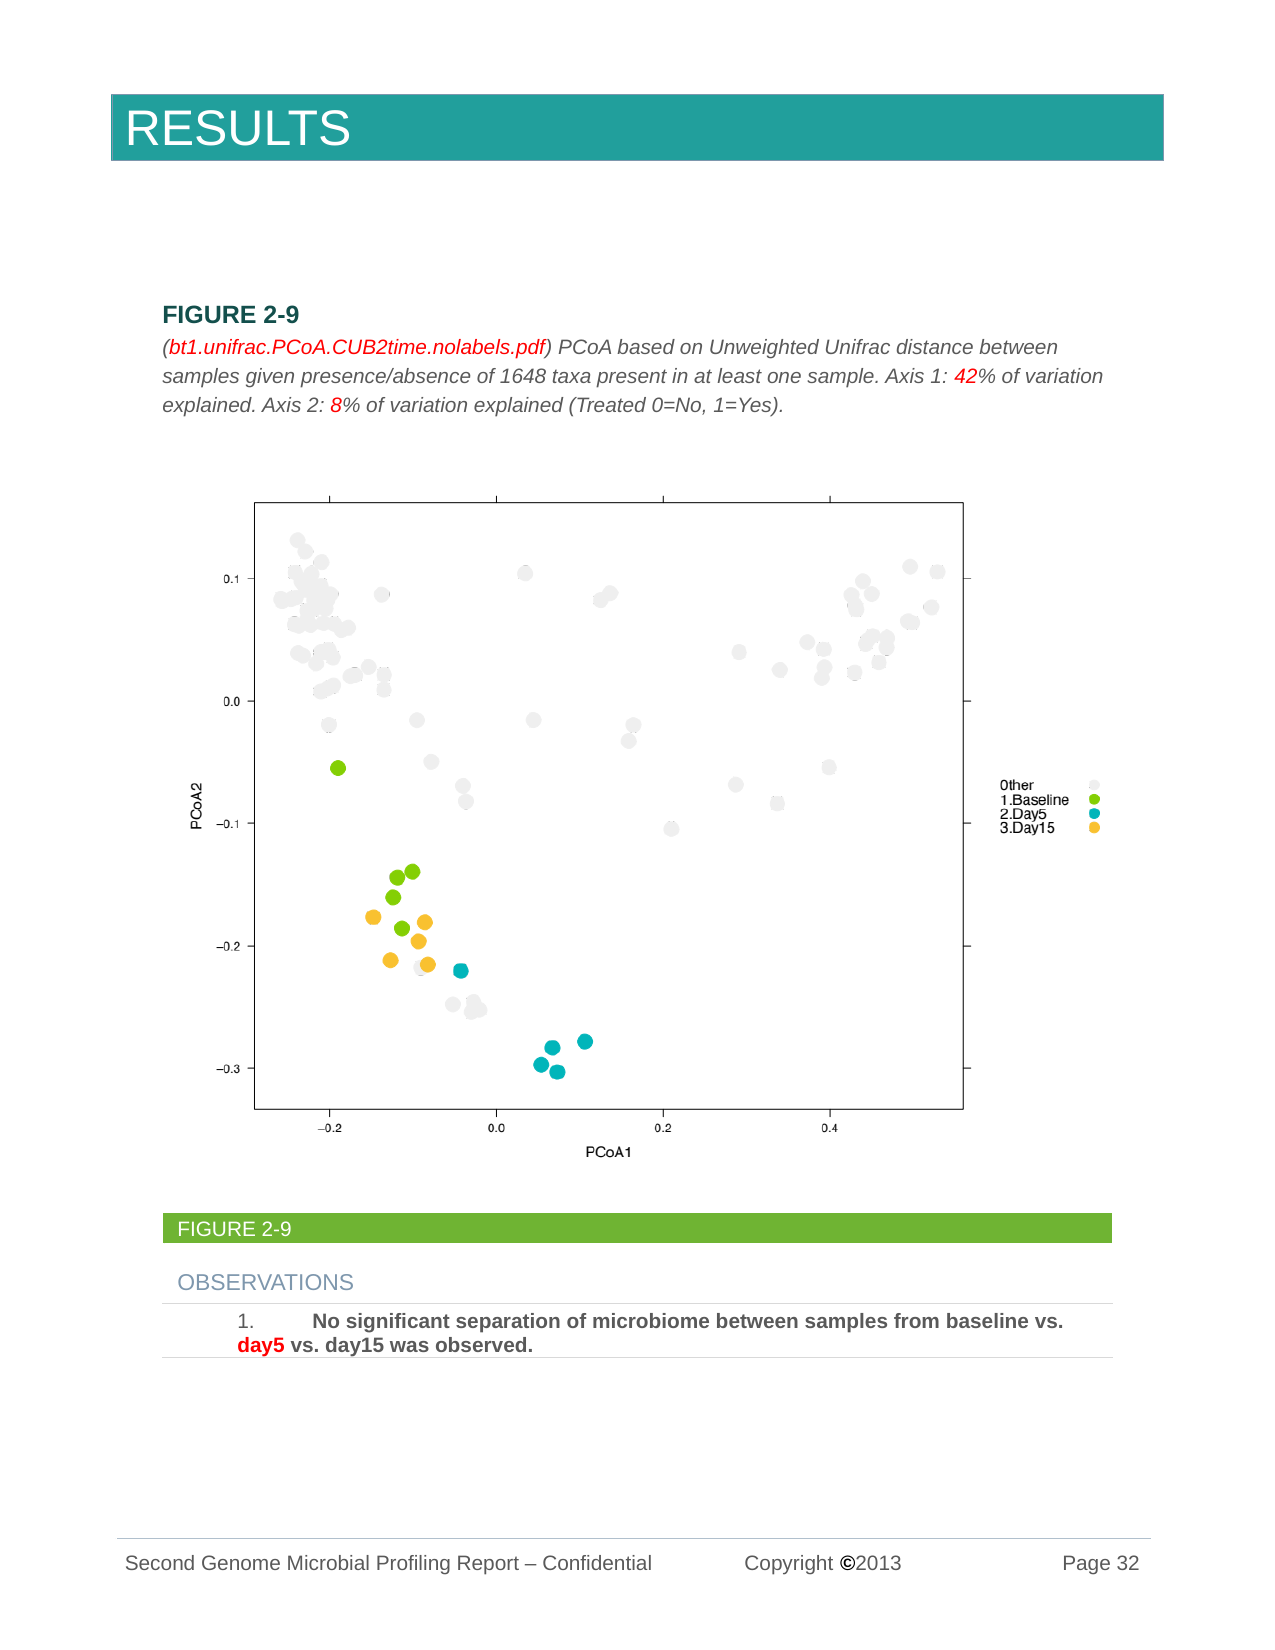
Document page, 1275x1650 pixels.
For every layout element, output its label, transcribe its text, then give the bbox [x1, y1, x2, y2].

text (bt1.unifrac.PCoA.CUB2time.nolabels.pdf) PCoA based on Unweighted Unifrac distance between samples given presence/absence of 1648 taxa present in at least one sample. Axis 1: 42% of variation explained. Axis 2: 8% of variation explained (Treated 0=No, 1=Yes). [162, 335, 1113, 416]
subtitle Figure 2-9 [165, 1214, 1111, 1242]
subtitle Figure 2-9 [162, 300, 1113, 329]
table_header Observations [162, 1265, 1113, 1303]
table_cell No significant separation of microbiome between samples from baseline vs. day5 vs. day15 was observed. [162, 1304, 1113, 1357]
